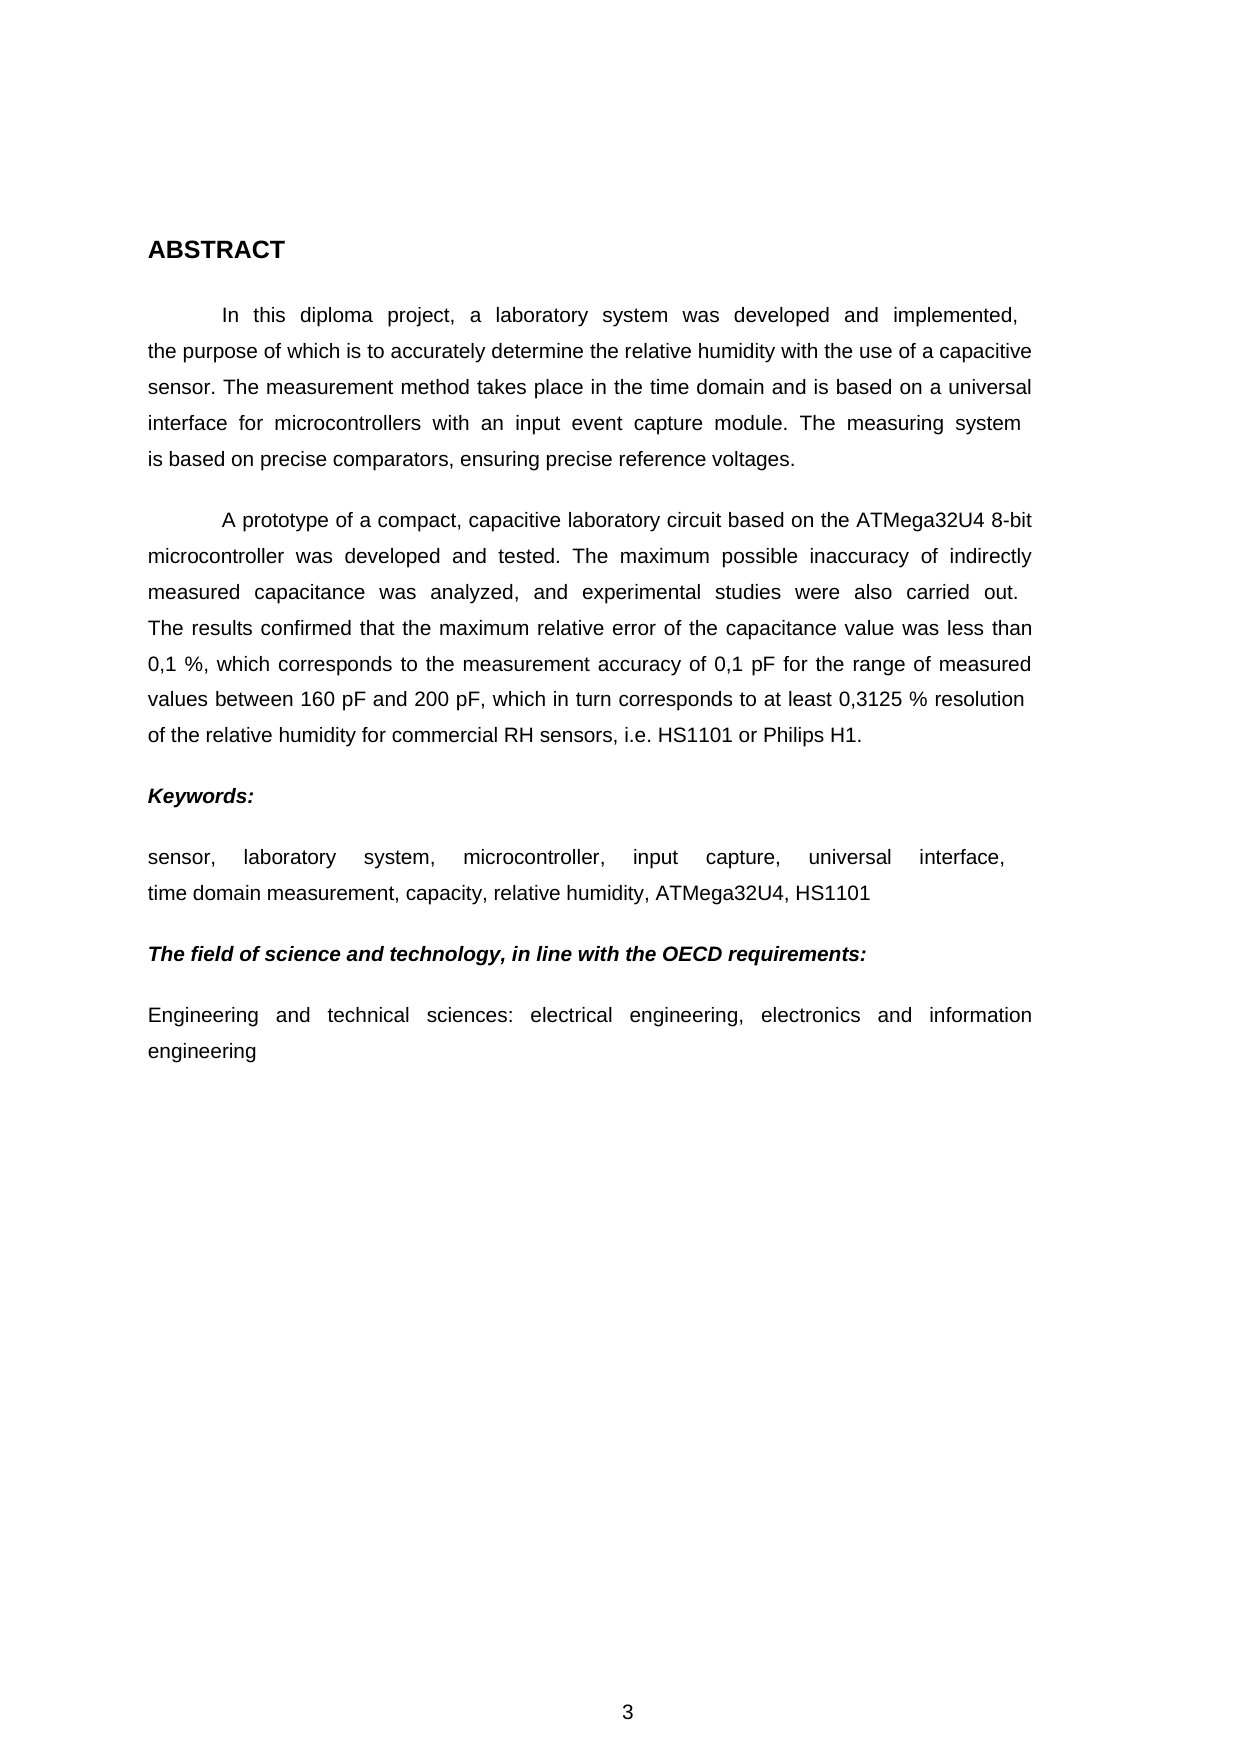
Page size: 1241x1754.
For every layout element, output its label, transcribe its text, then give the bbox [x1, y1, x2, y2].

subtitle The field of science and technology, in line with the OECD requirements: [148, 942, 1033, 966]
text ABSTRACT [148, 235, 1033, 263]
text In this diploma project, a laboratory system was developed and implemented, the purpose of which is to accurately determine the relative humidity with the use of a capacitive sensor. The measurement method takes place in the time domain and is based on a universal interface for microcontrollers with an input event capture module. The measuring system is based on precise comparators, ensuring precise reference voltages. [148, 303, 1033, 471]
text Engineering and technical sciences: electrical engineering, electronics and information engineering [148, 1003, 1033, 1063]
subtitle sensor, laboratory system, microcontroller, input capture, universal interface, time domain measurement, capacity, relative humidity, ATMega32U4, HS1101 [148, 845, 1033, 905]
text A prototype of a compact, capacitive laboratory circuit based on the ATMega32U4 8-bit microcontroller was developed and tested. The maximum possible inaccuracy of indirectly measured capacitance was analyzed, and experimental studies were also carried out. The results confirmed that the maximum relative error of the capacitance value was less than 0,1 %, which corresponds to the measurement accuracy of 0,1 pF for the range of measured values ​​between 160 pF and 200 pF, which in turn corresponds to at least 0,3125 % resolution of the relative humidity for commercial RH sensors, i.e. HS1101 or Philips H1. [148, 508, 1033, 747]
subtitle Keywords: [148, 784, 1033, 808]
